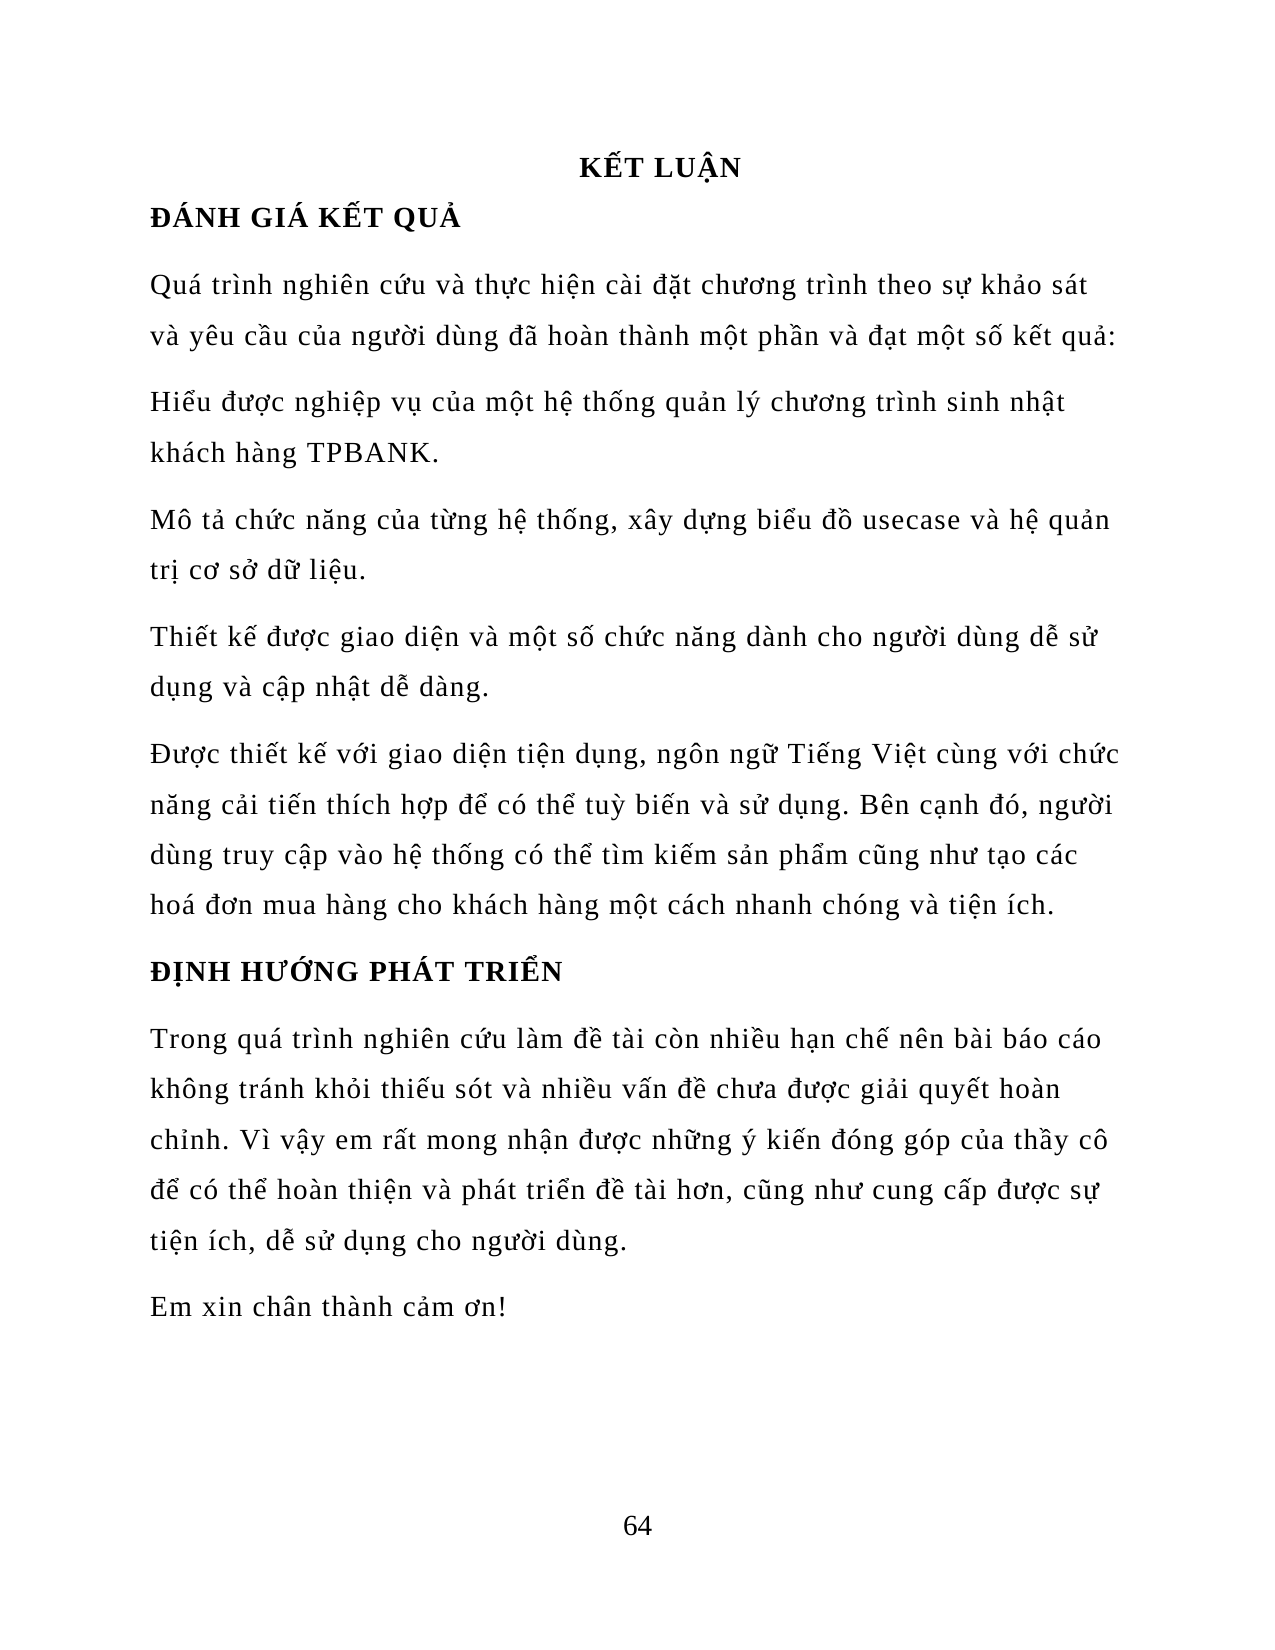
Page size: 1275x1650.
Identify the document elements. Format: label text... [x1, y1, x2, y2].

text Được thiết kế với giao diện tiện dụng, ngôn ngữ Tiếng Việt cùng với chức năng cải tiến thích hợp để có thể tuỳ biến và sử dụng. Bên cạnh đó, người dùng truy cập vào hệ thống có thể tìm kiếm sản phẩm cũng như tạo các hoá đơn mua hàng cho khách hàng một cách nhanh chóng và tiện ích. [150, 736, 1125, 921]
text ĐỊNH HƯỚNG PHÁT TRIỂN [150, 954, 1125, 988]
text Mô tả chức năng của từng hệ thống, xây dựng biểu đồ usecase và hệ quản trị cơ sở dữ liệu. [150, 502, 1125, 586]
text Hiểu được nghiệp vụ của một hệ thống quản lý chương trình sinh nhật khách hàng TPBANK. [150, 384, 1125, 468]
subtitle KẾT LUẬN [195, 150, 1125, 183]
text ĐÁNH GIÁ KẾT QUẢ [150, 200, 1125, 234]
text Trong quá trình nghiên cứu làm đề tài còn nhiều hạn chế nên bài báo cáo không tránh khỏi thiếu sót và nhiều vấn đề chưa được giải quyết hoàn chỉnh. Vì vậy em rất mong nhận được những ý kiến đóng góp của thầy cô để có thể hoàn thiện và phát triển đề tài hơn, cũng như cung cấp được sự tiện ích, dễ sử dụng cho người dùng. [150, 1021, 1125, 1256]
text Em xin chân thành cảm ơn! [150, 1289, 1125, 1323]
text Quá trình nghiên cứu và thực hiện cài đặt chương trình theo sự khảo sát và yêu cầu của người dùng đã hoàn thành một phần và đạt một số kết quả: [150, 267, 1125, 351]
text Thiết kế được giao diện và một số chức năng dành cho người dùng dễ sử dụng và cập nhật dễ dàng. [150, 619, 1125, 703]
